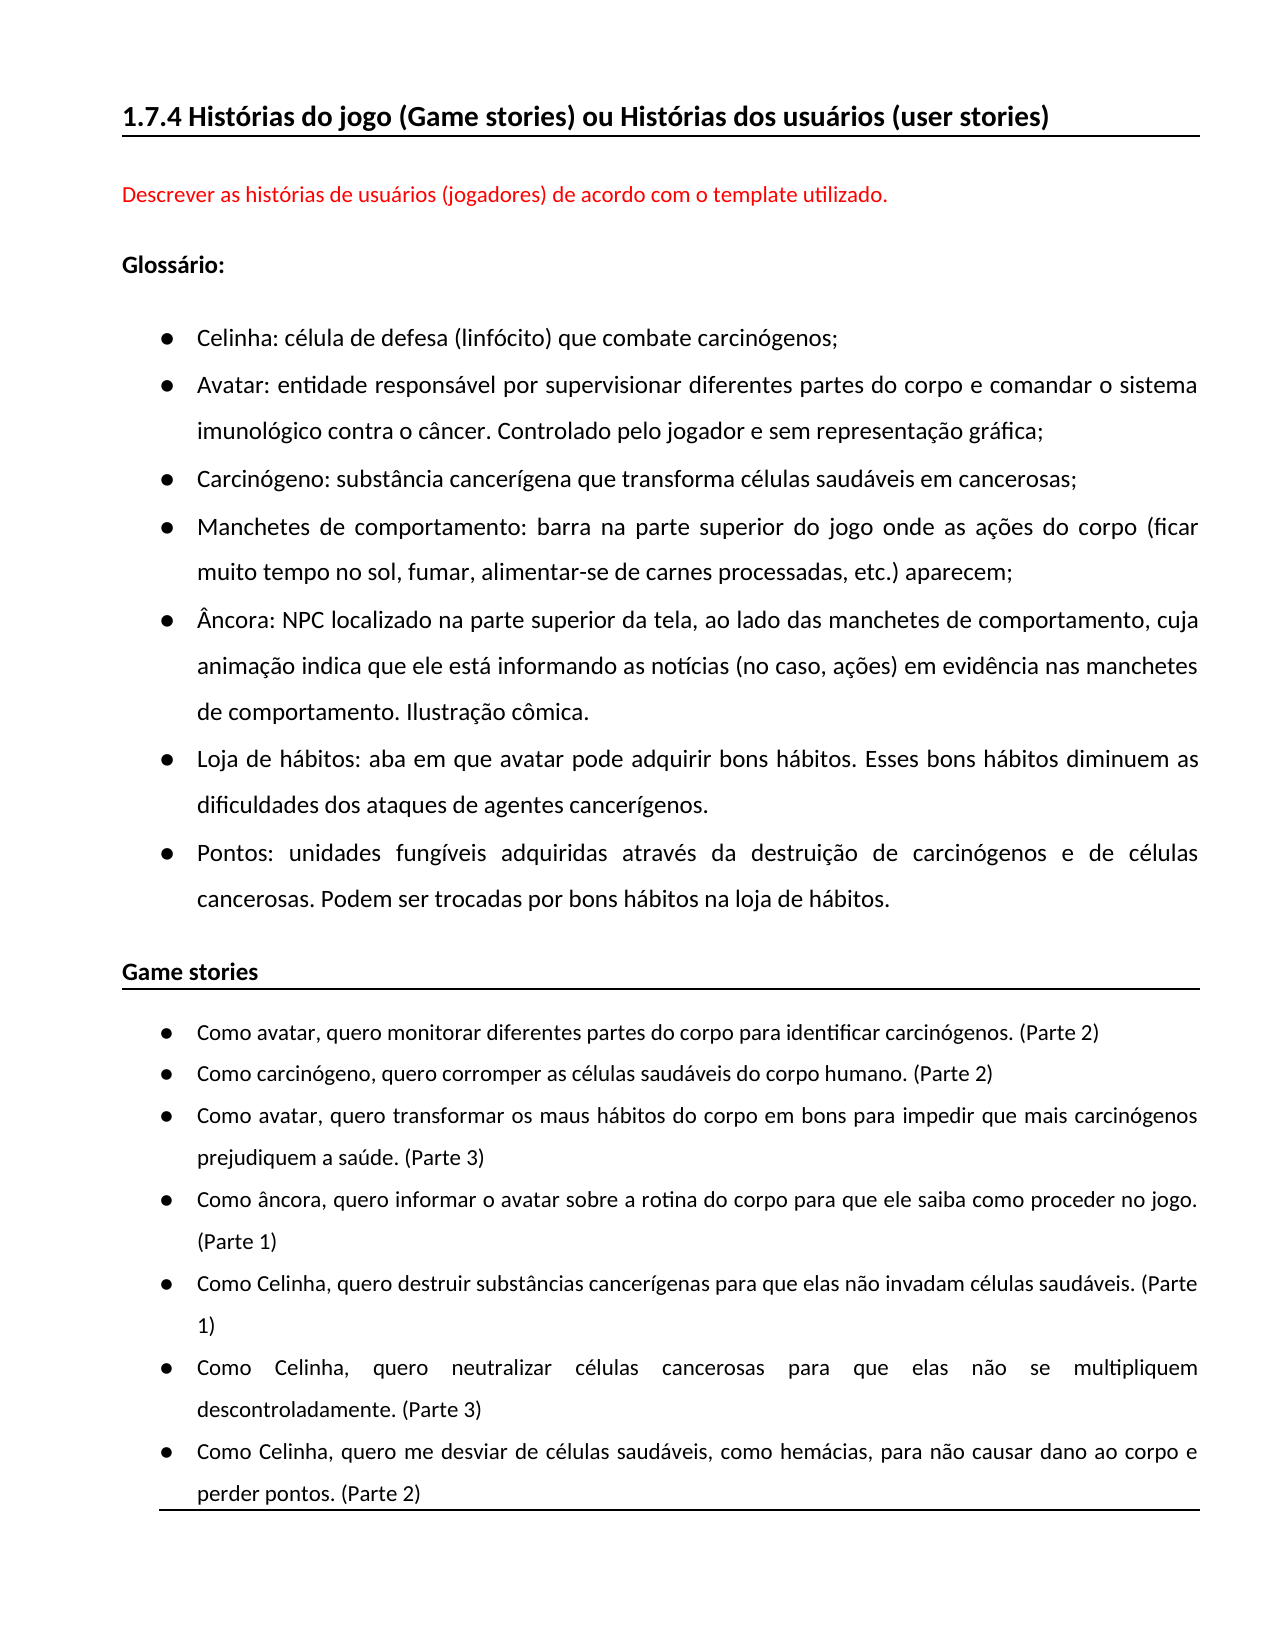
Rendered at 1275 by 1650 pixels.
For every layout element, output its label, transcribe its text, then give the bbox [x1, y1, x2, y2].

text Descrever as histórias de usuários (jogadores) de acordo com o template utilizado. [122, 180, 1200, 210]
list Celinha: célula de defesa (linfócito) que combate carcinógenos; [159, 322, 1200, 354]
list Como Celinha, quero destruir substâncias cancerígenas para que elas não invadam células saudáveis. (Parte 1) [159, 1269, 1200, 1339]
list Como Celinha, quero neutralizar células cancerosas para que elas não se multipliquem descontroladamente. (Parte 3) [159, 1353, 1200, 1423]
list Manchetes de comportamento: barra na parte superior do jogo onde as ações do corpo (ficar muito tempo no sol, fumar, alimentar-se de carnes processadas, etc.) aparecem; [159, 511, 1200, 589]
list Como Celinha, quero me desviar de células saudáveis, como hemácias, para não causar dano ao corpo e perder pontos. (Parte 2) [159, 1437, 1200, 1509]
list Como avatar, quero monitorar diferentes partes do corpo para identificar carcinógenos. (Parte 2) [159, 1018, 1200, 1046]
list Pontos: unidades fungíveis adquiridas através da destruição de carcinógenos e de células cancerosas. Podem ser trocadas por bons hábitos na loja de hábitos. [159, 837, 1200, 916]
list Âncora: NPC localizado na parte superior da tela, ao lado das manchetes de comportamento, cuja animação indica que ele está informando as notícias (no caso, ações) em evidência nas manchetes de comportamento. Ilustração cômica. [159, 604, 1200, 728]
list Avatar: entidade responsável por supervisionar diferentes partes do corpo e comandar o sistema imunológico contra o câncer. Controlado pelo jogador e sem representação gráfica; [159, 369, 1200, 448]
text Game stories [122, 956, 1200, 988]
list Como avatar, quero transformar os maus hábitos do corpo em bons para impedir que mais carcinógenos prejudiquem a saúde. (Parte 3) [159, 1102, 1200, 1172]
list Como carcinógeno, quero corromper as células saudáveis do corpo humano. (Parte 2) [159, 1059, 1200, 1088]
text Glossário: [122, 249, 1200, 281]
list Loja de hábitos: aba em que avatar pode adquirir bons hábitos. Esses bons hábitos diminuem as dificuldades dos ataques de agentes cancerígenos. [159, 744, 1200, 822]
list Como âncora, quero informar o avatar sobre a rotina do corpo para que ele saiba como proceder no jogo. (Parte 1) [159, 1186, 1200, 1256]
list Carcinógeno: substância cancerígena que transforma células saudáveis em cancerosas; [159, 463, 1200, 496]
subtitle 1.7.4 Histórias do jogo (Game stories) ou Histórias dos usuários (user stories) [122, 98, 1200, 135]
